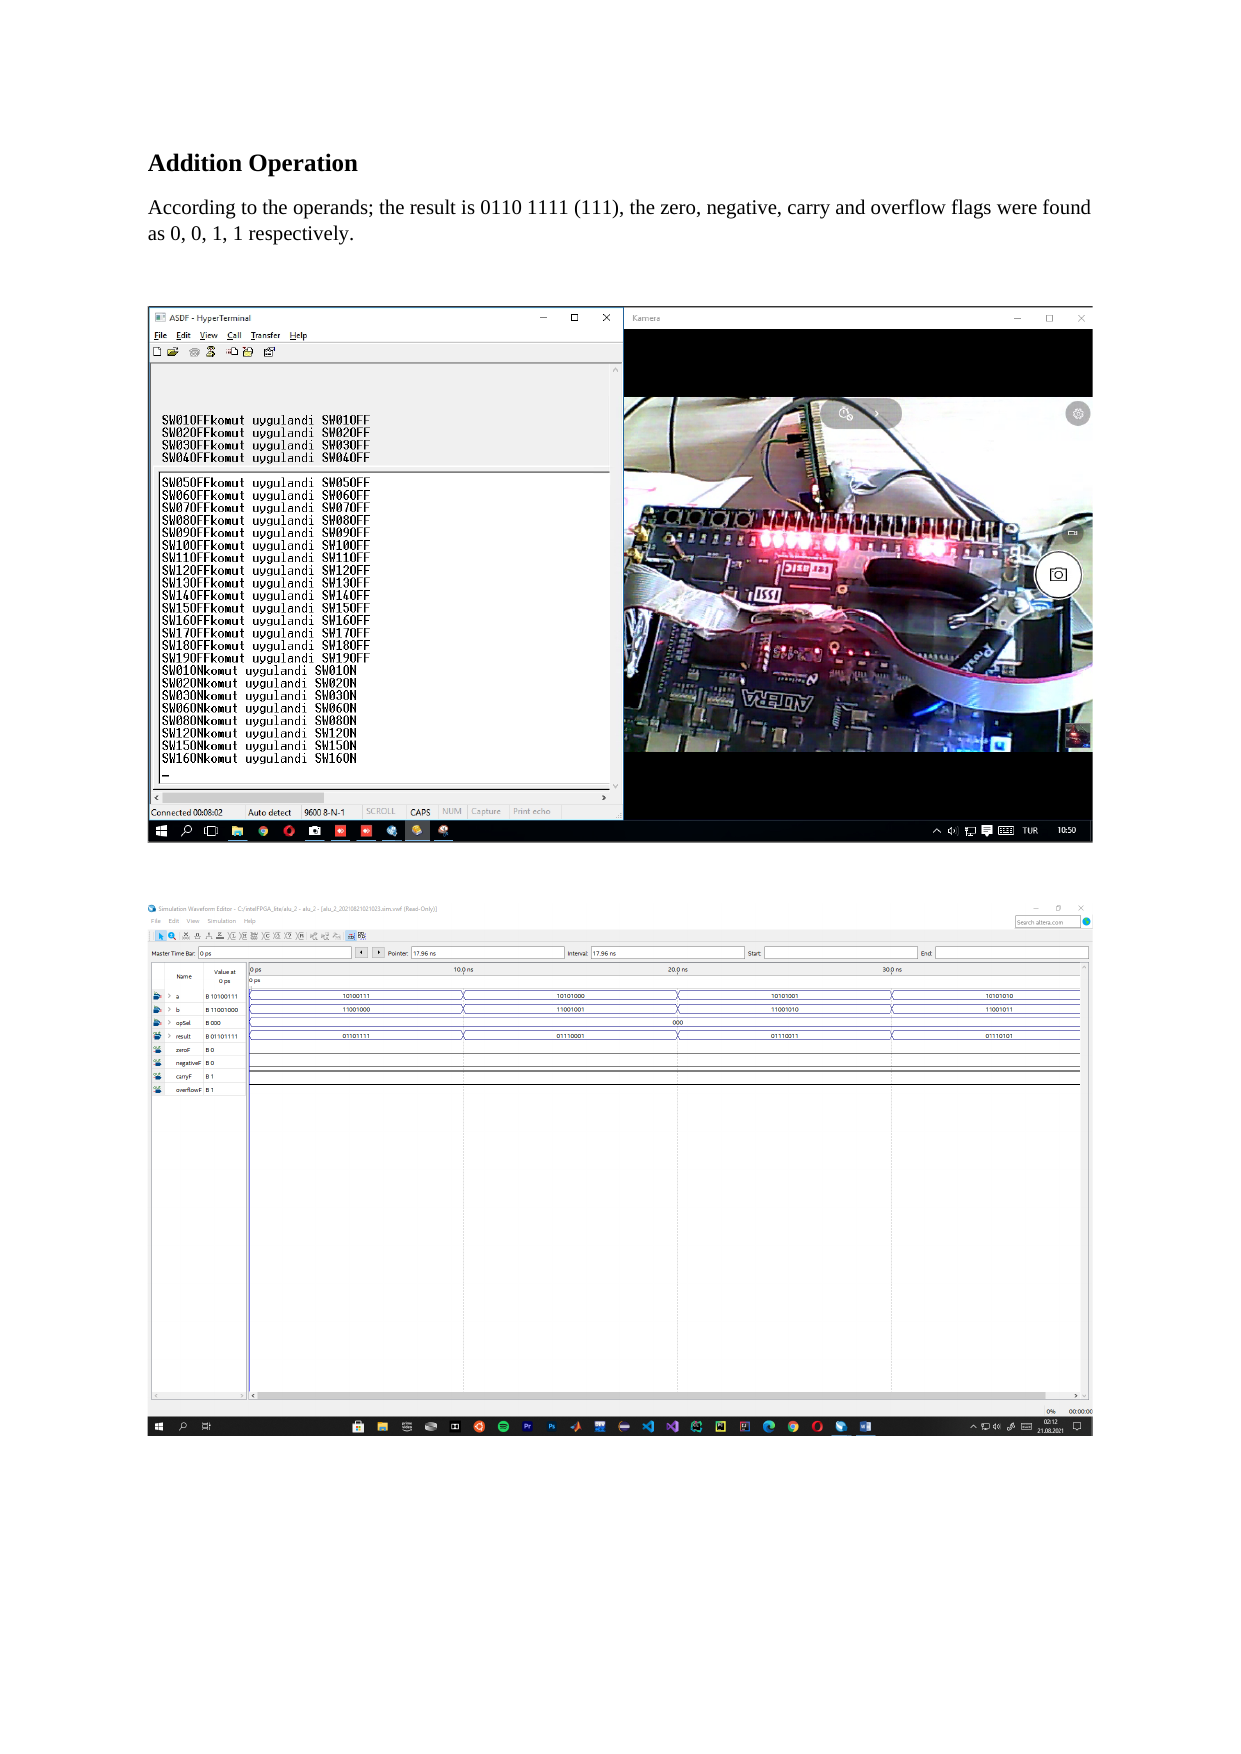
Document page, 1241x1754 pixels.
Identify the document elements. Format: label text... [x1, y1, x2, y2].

picture [147, 903, 1093, 1436]
picture [147, 306, 1093, 843]
text Addition Operation [148, 148, 1093, 176]
text According to the operands; the result is 0110 1111 (111), the zero, negative, carry and overflow flags were found as 0, 0, 1, 1 respectively. [148, 195, 1093, 245]
